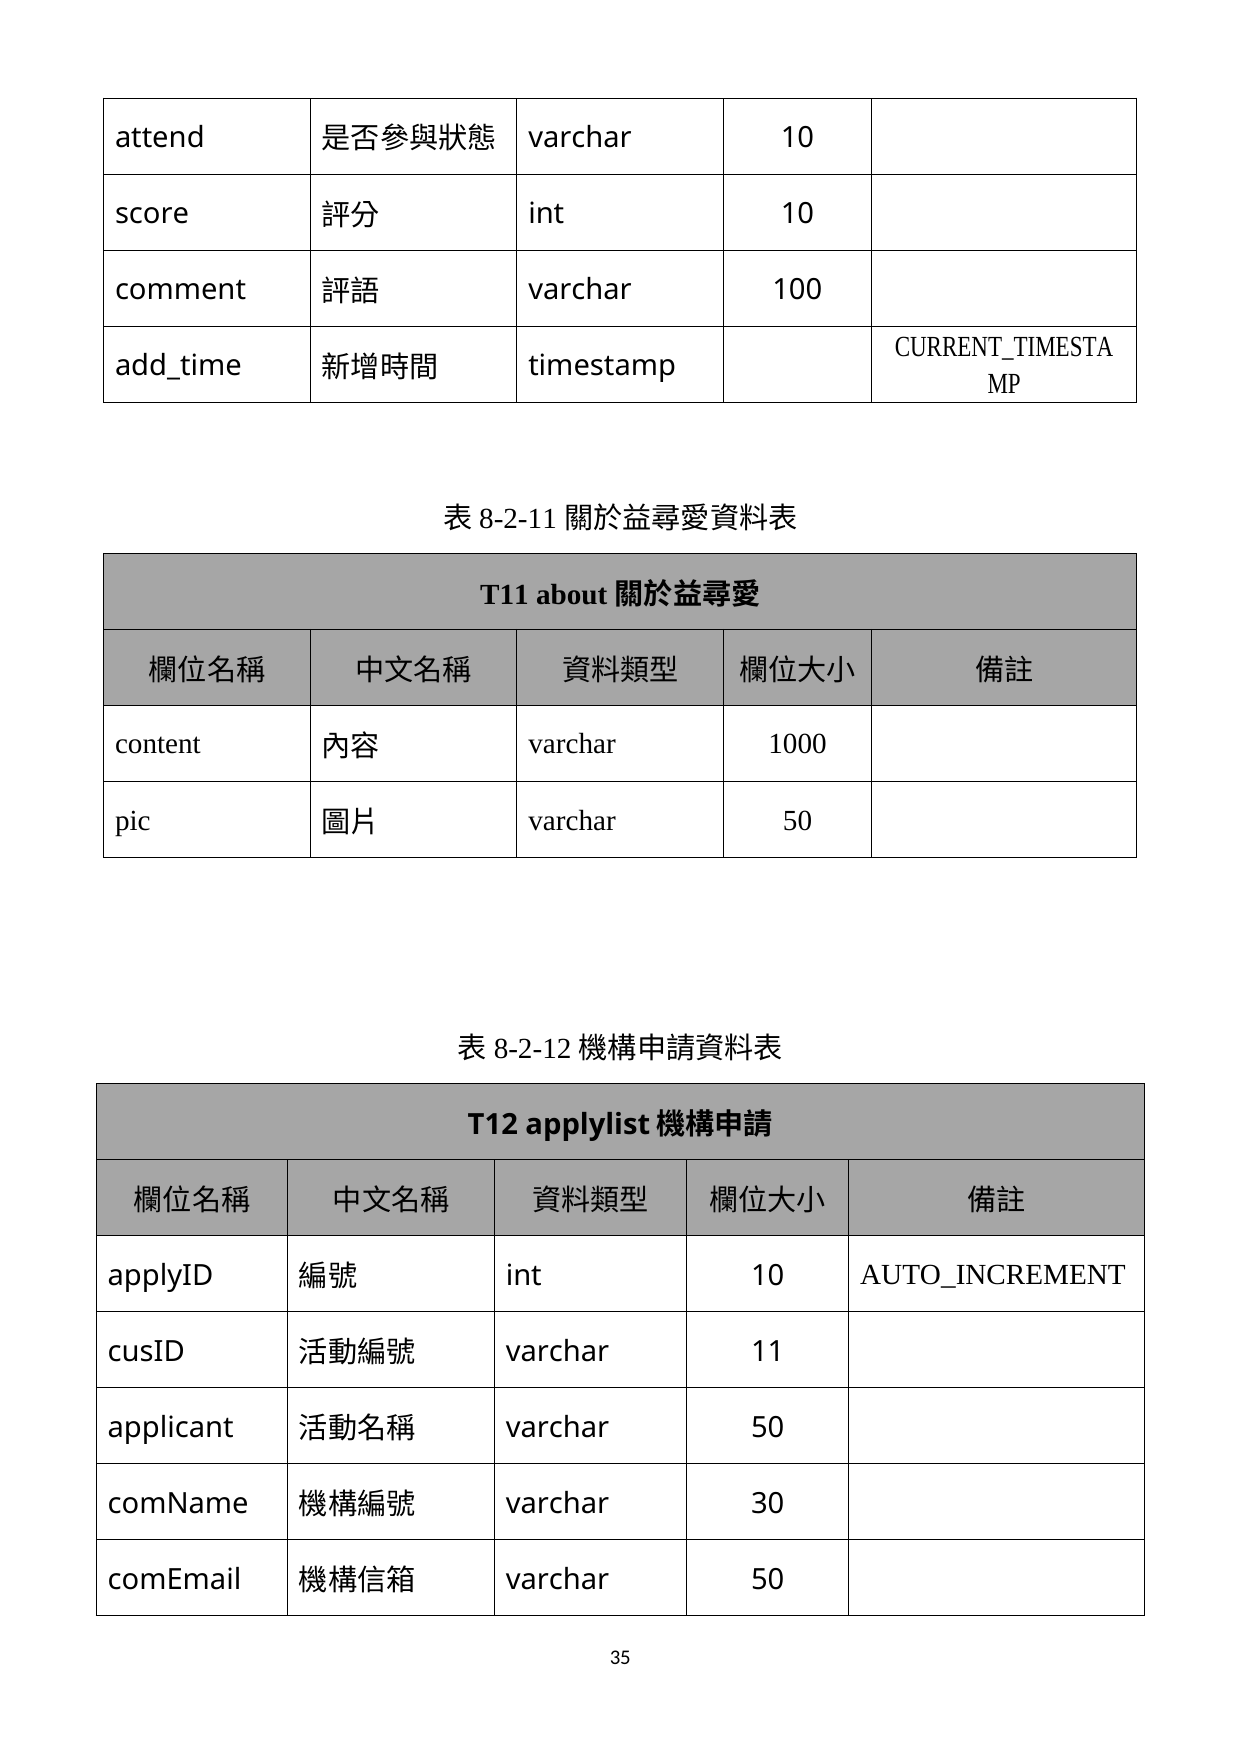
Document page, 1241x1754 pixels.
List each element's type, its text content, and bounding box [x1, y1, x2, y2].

table_cell AUTO_INCREMENT [849, 1236, 1144, 1311]
table_cell 10 [687, 1236, 848, 1311]
table_cell CURRENT_TIMESTAMP [872, 327, 1136, 402]
table_cell 評分 [311, 175, 516, 250]
table_cell 30 [687, 1464, 848, 1539]
table_cell 備註 [872, 630, 1136, 705]
table_cell attend [104, 99, 310, 174]
table_header 表 8-2-12 機構申請資料表 [96, 1008, 1144, 1083]
table_cell comment [104, 251, 310, 326]
table_cell comName [97, 1464, 287, 1539]
table_cell T11 about 關於益尋愛 [104, 554, 1136, 629]
table_cell varchar [517, 251, 723, 326]
table_cell [849, 1312, 1144, 1387]
table_cell score [104, 175, 310, 250]
table_cell 欄位名稱 [104, 630, 310, 705]
table_cell 表 8-2-11 關於益尋愛資料表 [104, 403, 1137, 553]
table_cell content [104, 706, 310, 781]
table_cell add_time [104, 327, 310, 402]
table_cell varchar [495, 1388, 686, 1463]
table_cell applyID [97, 1236, 287, 1311]
table_cell 11 [687, 1312, 848, 1387]
table_cell cusID [97, 1312, 287, 1387]
table_cell applicant [97, 1388, 287, 1463]
table_cell comEmail [97, 1540, 287, 1615]
table_cell varchar [517, 782, 723, 857]
table_cell 內容 [311, 706, 516, 781]
table_cell [872, 175, 1136, 250]
table_cell varchar [495, 1312, 686, 1387]
table_cell varchar [495, 1540, 686, 1615]
table_cell [872, 99, 1136, 174]
table_cell 1000 [724, 706, 871, 781]
table_cell [872, 706, 1136, 781]
table_cell 中文名稱 [311, 630, 516, 705]
table_cell varchar [495, 1464, 686, 1539]
table_cell 50 [724, 782, 871, 857]
table_cell [872, 782, 1136, 857]
table_cell 機構信箱 [288, 1540, 494, 1615]
table_cell 50 [687, 1540, 848, 1615]
table_cell timestamp [517, 327, 723, 402]
table_cell [849, 1464, 1144, 1539]
table_cell [849, 1540, 1144, 1615]
table_cell 活動名稱 [288, 1388, 494, 1463]
table_cell 評語 [311, 251, 516, 326]
table_cell 備註 [849, 1160, 1144, 1235]
table_cell 欄位大小 [687, 1160, 848, 1235]
table_cell pic [104, 782, 310, 857]
table_cell 中文名稱 [288, 1160, 494, 1235]
table_cell int [495, 1236, 686, 1311]
table_cell 新增時間 [311, 327, 516, 402]
table_cell 編號 [288, 1236, 494, 1311]
table_cell 是否參與狀態 [311, 99, 516, 174]
table_cell varchar [517, 706, 723, 781]
table_cell varchar [517, 99, 723, 174]
table_cell T12 applylist機構申請 [97, 1084, 1144, 1159]
table_cell 10 [724, 99, 871, 174]
table_cell [724, 327, 871, 402]
table_cell [872, 251, 1136, 326]
table_cell int [517, 175, 723, 250]
table_cell 活動編號 [288, 1312, 494, 1387]
table_cell 欄位大小 [724, 630, 871, 705]
table_cell [849, 1388, 1144, 1463]
table_cell 資料類型 [495, 1160, 686, 1235]
table_cell 資料類型 [517, 630, 723, 705]
table_cell 欄位名稱 [97, 1160, 287, 1235]
table_cell 50 [687, 1388, 848, 1463]
table_cell 圖片 [311, 782, 516, 857]
table_cell 10 [724, 175, 871, 250]
table_cell 機構編號 [288, 1464, 494, 1539]
table_cell 100 [724, 251, 871, 326]
